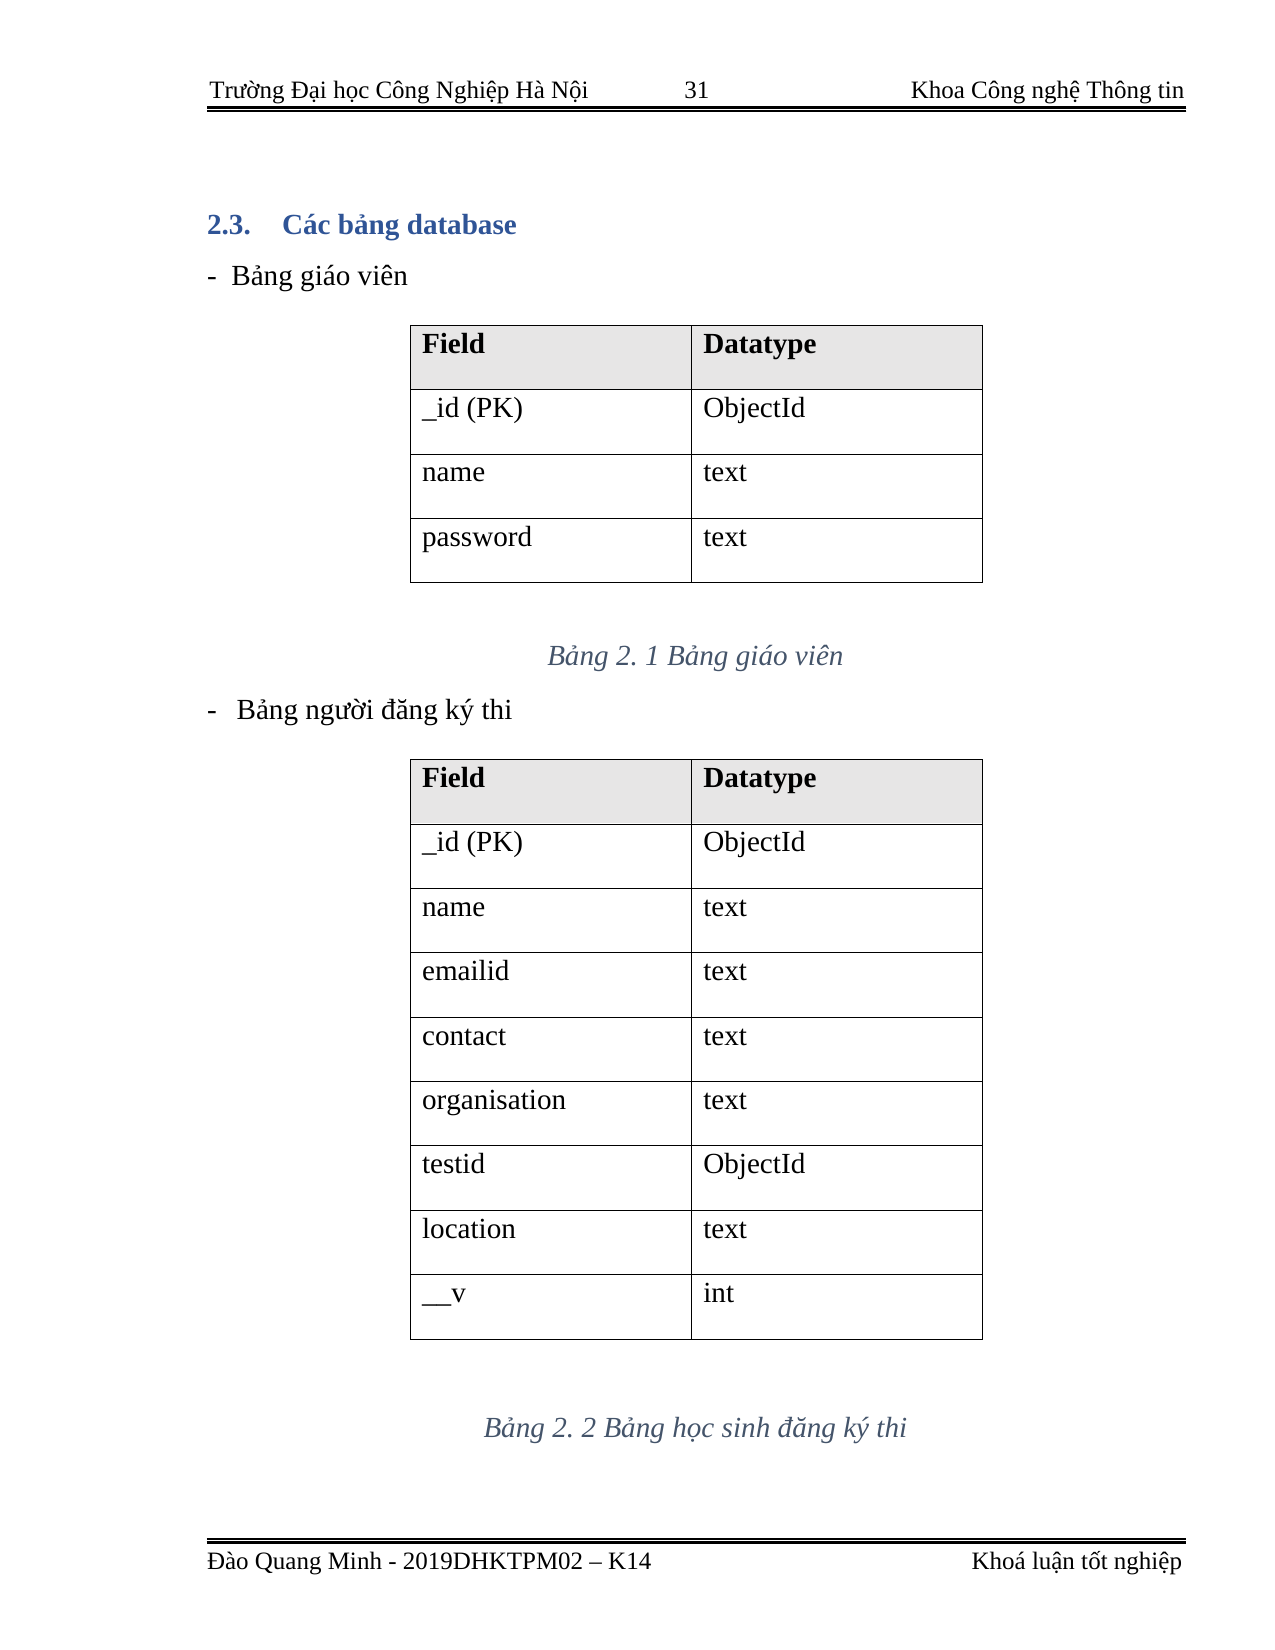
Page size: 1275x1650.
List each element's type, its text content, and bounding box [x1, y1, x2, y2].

table_cell contact [411, 1018, 691, 1081]
table_cell int [692, 1275, 982, 1338]
table_cell location [411, 1211, 691, 1274]
list Bảng người đăng ký thi [207, 692, 1186, 726]
subtitle Các bảng database [207, 207, 1186, 241]
table_cell password [411, 519, 691, 582]
table_cell text [692, 1018, 982, 1081]
table_cell name [411, 889, 691, 952]
table_cell ObjectId [692, 825, 982, 888]
table_cell text [692, 455, 982, 518]
table_cell _id (PK) [411, 390, 691, 453]
table_header Field [411, 760, 691, 823]
table_cell text [692, 1082, 982, 1145]
table_cell ObjectId [692, 390, 982, 453]
table_cell organisation [411, 1082, 691, 1145]
table_header Datatype [692, 326, 982, 389]
table_header Field [411, 326, 691, 389]
table_cell text [692, 889, 982, 952]
table_cell text [692, 1211, 982, 1274]
table_cell testid [411, 1146, 691, 1210]
table_cell name [411, 455, 691, 518]
table_cell text [692, 953, 982, 1017]
table_cell emailid [411, 953, 691, 1017]
text Bảng 2. 1 Bảng giáo viên [207, 638, 1186, 671]
table_cell _id (PK) [411, 825, 691, 888]
text Bảng 2. 2 Bảng học sinh đăng ký thi [207, 1411, 1186, 1444]
text - Bảng giáo viên [207, 258, 1186, 291]
table_cell ObjectId [692, 1146, 982, 1210]
table_cell text [692, 519, 982, 582]
table_header Datatype [692, 760, 982, 823]
table_cell __v [411, 1275, 691, 1338]
